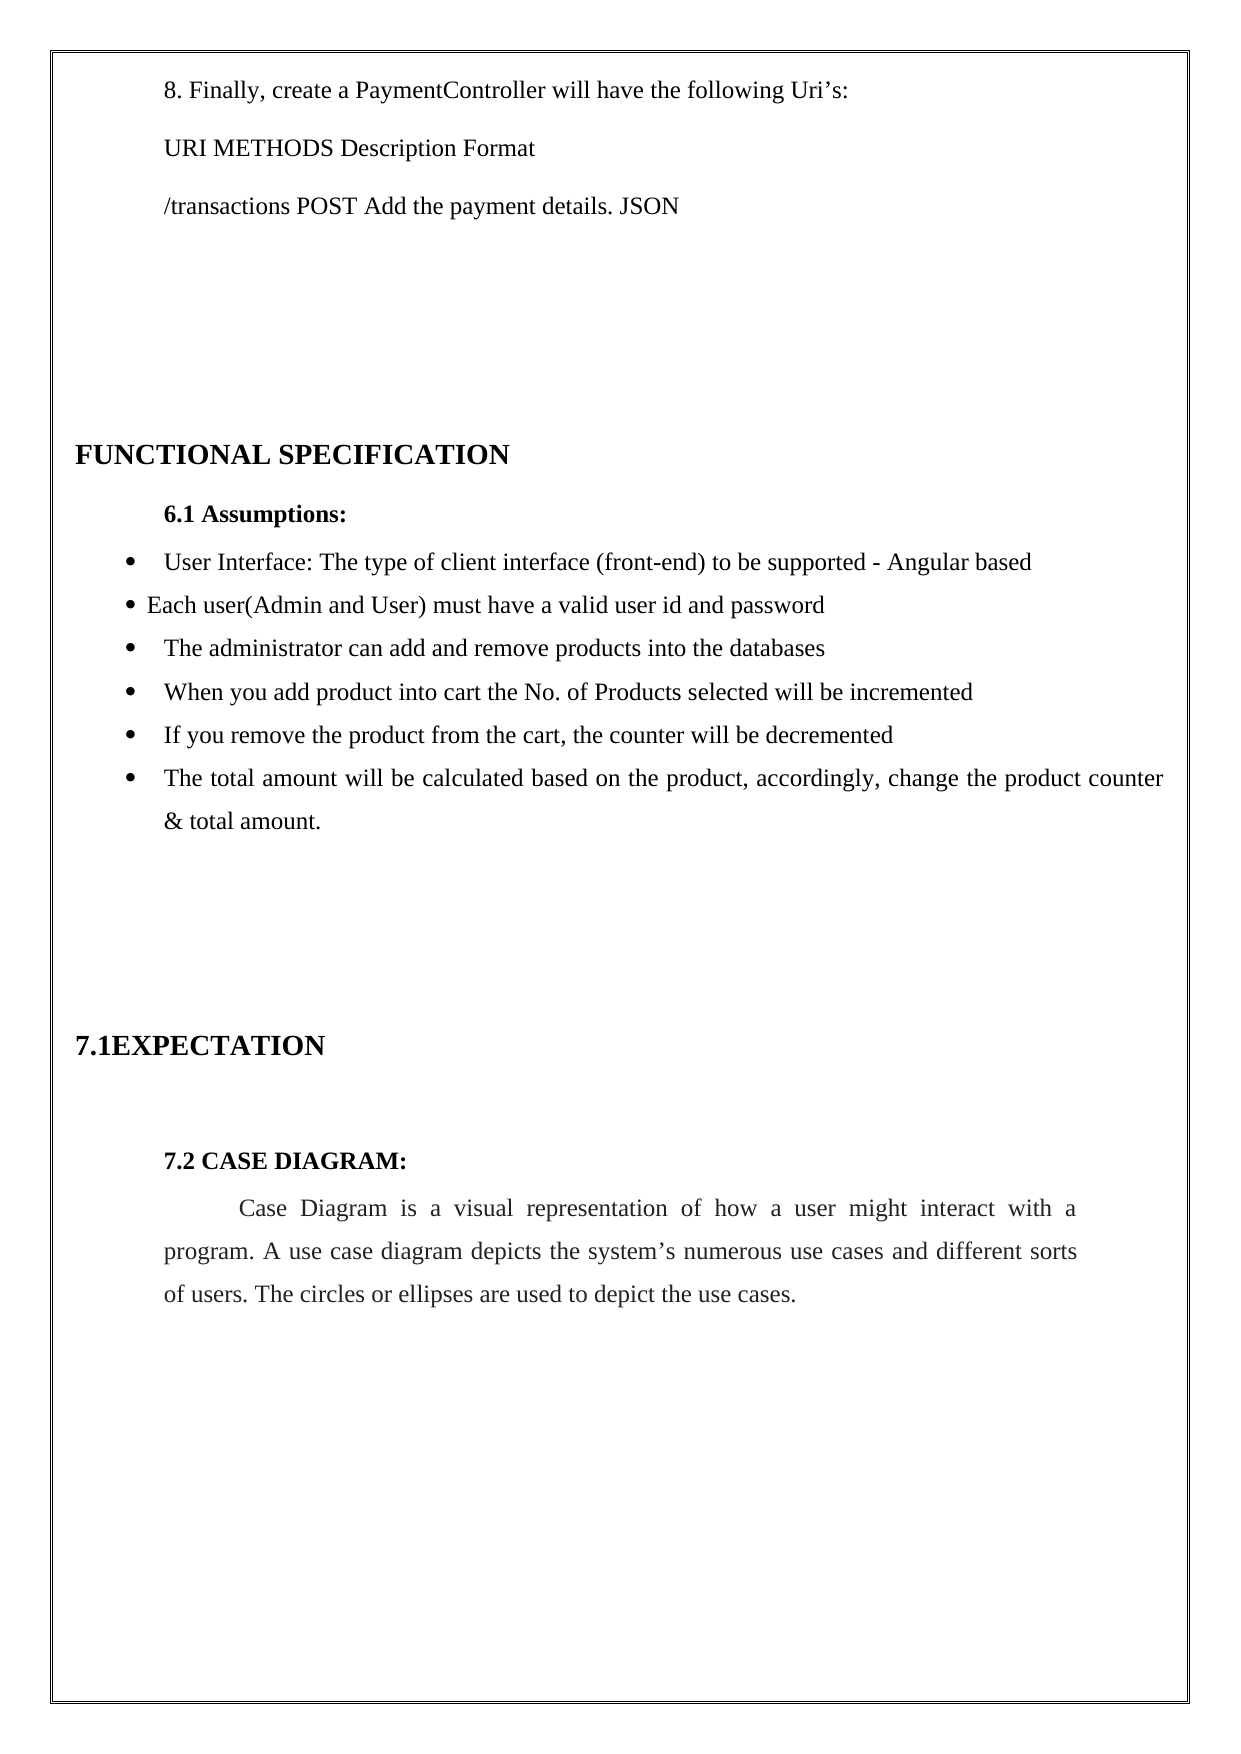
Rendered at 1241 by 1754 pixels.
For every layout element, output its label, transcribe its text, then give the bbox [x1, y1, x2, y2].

text 8. Finally, create a PaymentController will have the following Uri’s: [164, 75, 1165, 104]
text 7.2 CASE DIAGRAM: [164, 1146, 1165, 1174]
text URI METHODS Description Format [164, 133, 1165, 162]
text /transactions POST Add the payment details. JSON [164, 191, 1165, 219]
list User Interface: The type of client interface (front-end) to be supported - Angular based [126, 547, 1165, 576]
text FUNCTIONAL SPECIFICATION [75, 437, 1165, 470]
list If you remove the product from the cart, the counter will be decremented [126, 720, 1165, 748]
list Each user(Admin and User) must have a valid user id and password [126, 590, 1165, 619]
list When you add product into cart the No. of Products selected will be incremented [126, 677, 1165, 705]
text 6.1 Assumptions: [164, 499, 1165, 528]
list The administrator can add and remove products into the databases [126, 633, 1165, 662]
text Case Diagram is a visual representation of how a user might interact with a program. A use case diagram depicts the system’s numerous use cases and different sorts of users. The circles or ellipses are used to depict the use cases. [164, 1193, 1078, 1308]
list The total amount will be calculated based on the product, accordingly, change the product counter & total amount. [126, 763, 1165, 835]
text 7.1EXPECTATION [75, 1028, 1165, 1062]
